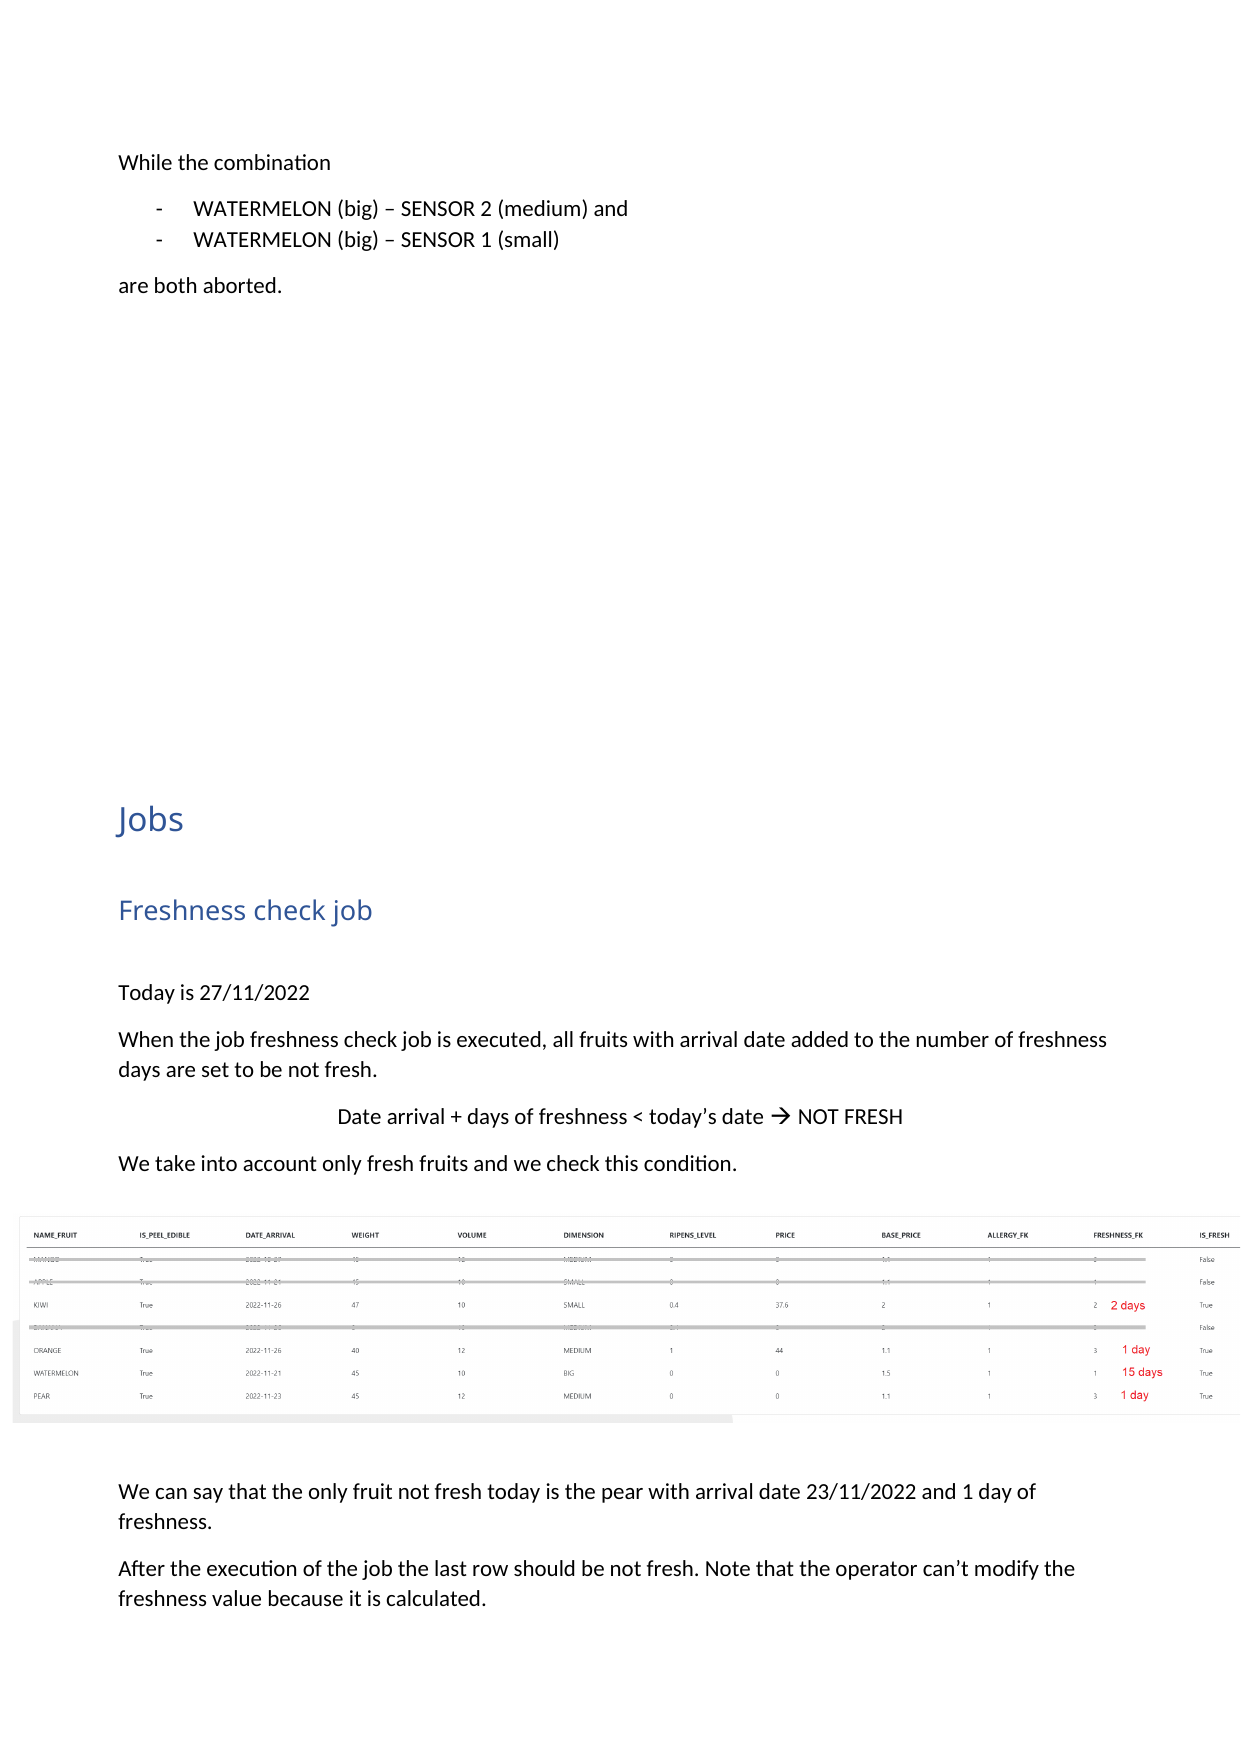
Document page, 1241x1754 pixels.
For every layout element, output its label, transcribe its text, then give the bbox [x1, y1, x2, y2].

list WATERMELON (big) – SENSOR 2 (medium) and [156, 194, 1122, 222]
text After the execution of the job the last row should be not fresh. Note that the operator can’t modify the freshness value because it is calculated. [118, 1554, 1122, 1612]
text While the combination [118, 148, 1122, 176]
subtitle Freshness check job [118, 891, 1122, 928]
subtitle Jobs [118, 796, 1122, 841]
text are both aborted. [118, 272, 1122, 299]
text When the job freshness check job is executed, all fruits with arrival date added to the number of freshness days are set to be not fresh. [118, 1025, 1122, 1083]
text Today is 27/11/2022 [118, 978, 1122, 1006]
text Date arrival + days of freshness < today’s date NOT FRESH [118, 1102, 1122, 1130]
text We can say that the only fruit not fresh today is the pear with arrival date 23/11/2022 and 1 day of freshness. [118, 1477, 1122, 1535]
list WATERMELON (big) – SENSOR 1 (small) [156, 225, 1122, 253]
text We take into account only fresh fruits and we check this condition. [118, 1149, 1122, 1177]
